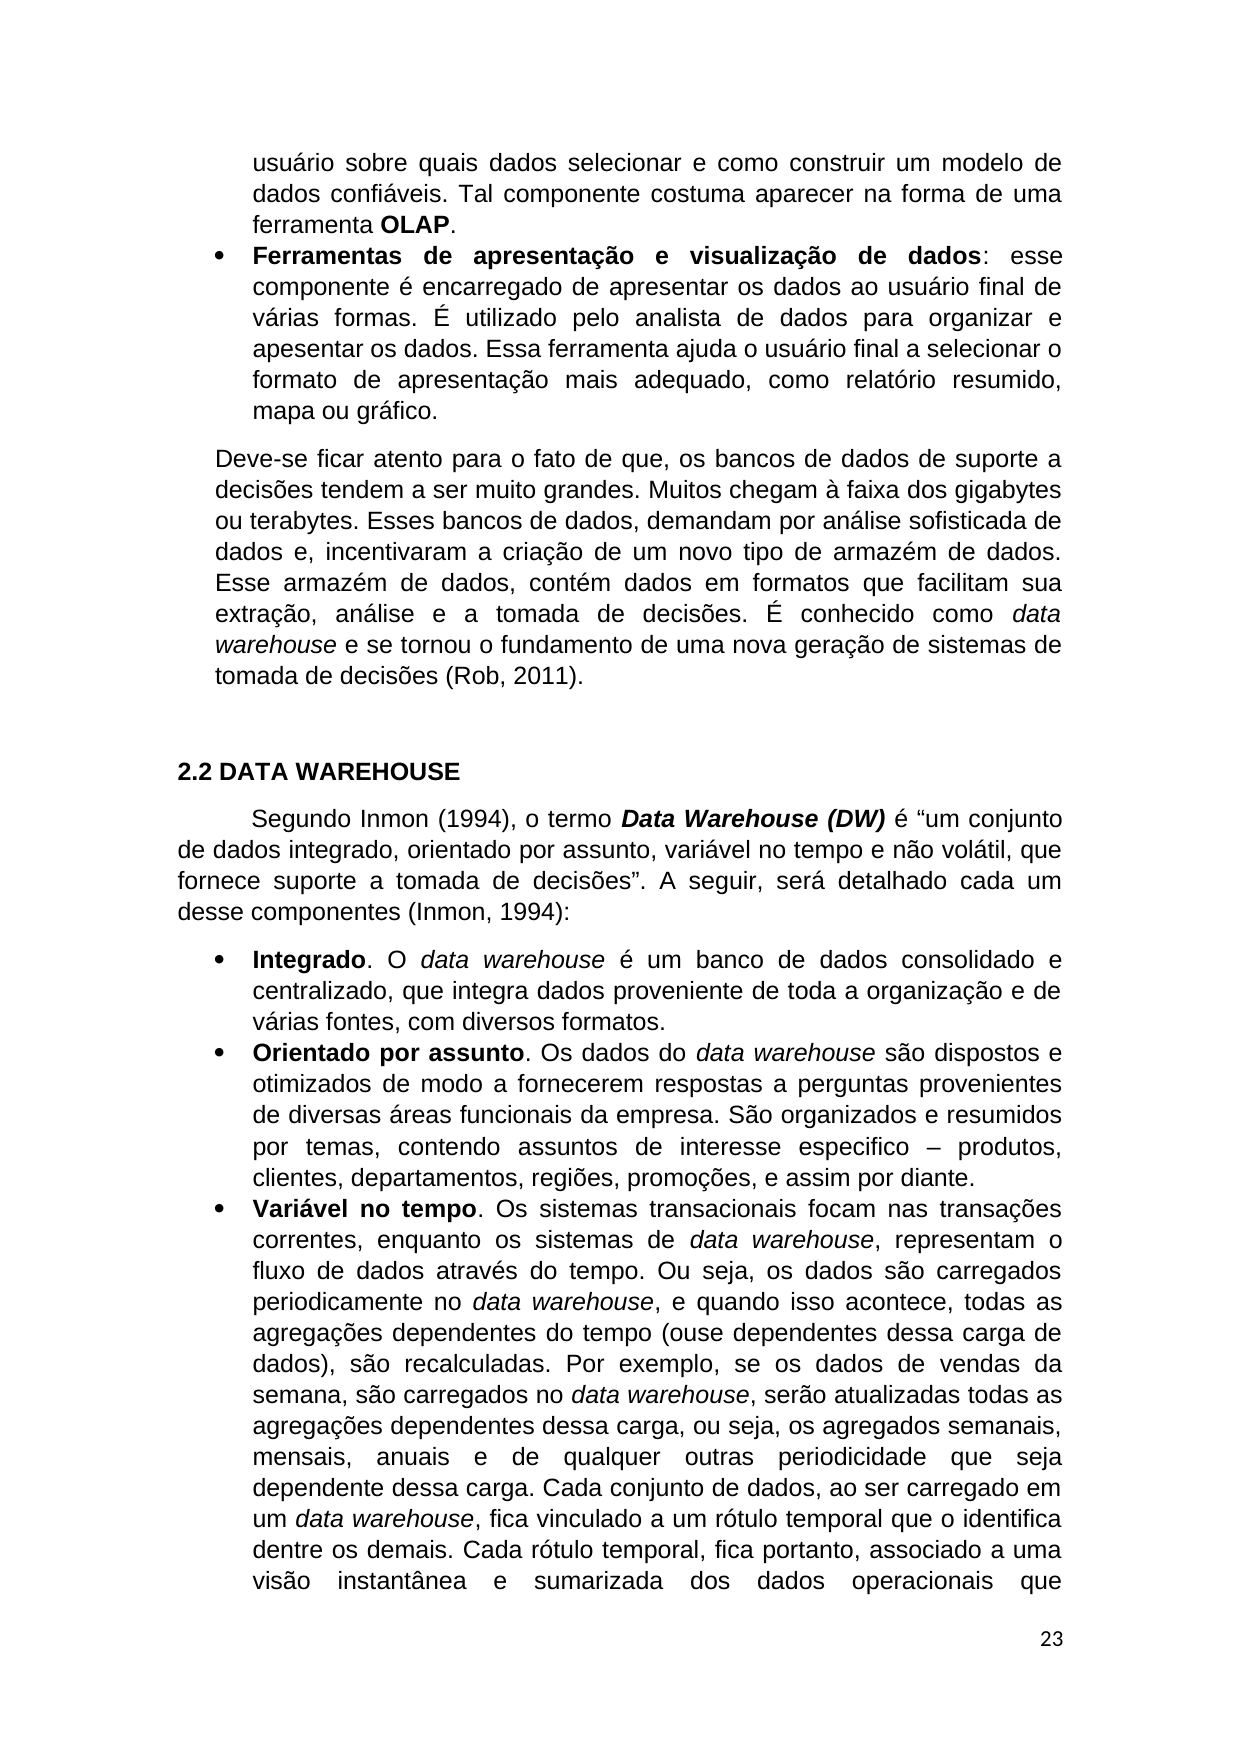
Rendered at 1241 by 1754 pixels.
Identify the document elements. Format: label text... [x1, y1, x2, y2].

text 2.2 DATA WAREHOUSE [177, 756, 1063, 785]
list Ferramentas de apresentação e visualização de dados: esse componente é encarregado de apresentar os dados ao usuário final de várias formas. É utilizado pelo analista de dados para organizar e apesentar os dados. Essa ferramenta ajuda o usuário final a selecionar o formato de apresentação mais adequado, como relatório resumido, mapa ou gráfico. [215, 241, 1063, 425]
list Orientado por assunto. Os dados do data warehouse são dispostos e otimizados de modo a fornecerem respostas a perguntas provenientes de diversas áreas funcionais da empresa. São organizados e resumidos por temas, contendo assuntos de interesse especifico – produtos, clientes, departamentos, regiões, promoções, e assim por diante. [215, 1038, 1063, 1191]
text Segundo Inmon (1994), o termo Data Warehouse (DW) é “um conjunto de dados integrado, orientado por assunto, variável no tempo e não volátil, que fornece suporte a tomada de decisões”. A seguir, será detalhado cada um desse componentes (Inmon, 1994): [177, 804, 1063, 926]
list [215, 148, 1063, 238]
text Deve-se ficar atento para o fato de que, os bancos de dados de suporte a decisões tendem a ser muito grandes. Muitos chegam à faixa dos gigabytes ou terabytes. Esses bancos de dados, demandam por análise sofisticada de dados e, incentivaram a criação de um novo tipo de armazém de dados. Esse armazém de dados, contém dados em formatos que facilitam sua extração, análise e a tomada de decisões. É conhecido como data warehouse e se tornou o fundamento de uma nova geração de sistemas de tomada de decisões (Rob, 2011). [215, 444, 1063, 690]
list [215, 1193, 1063, 1595]
list Integrado. O data warehouse é um banco de dados consolidado e centralizado, que integra dados proveniente de toda a organização e de várias fontes, com diversos formatos. [215, 945, 1063, 1036]
